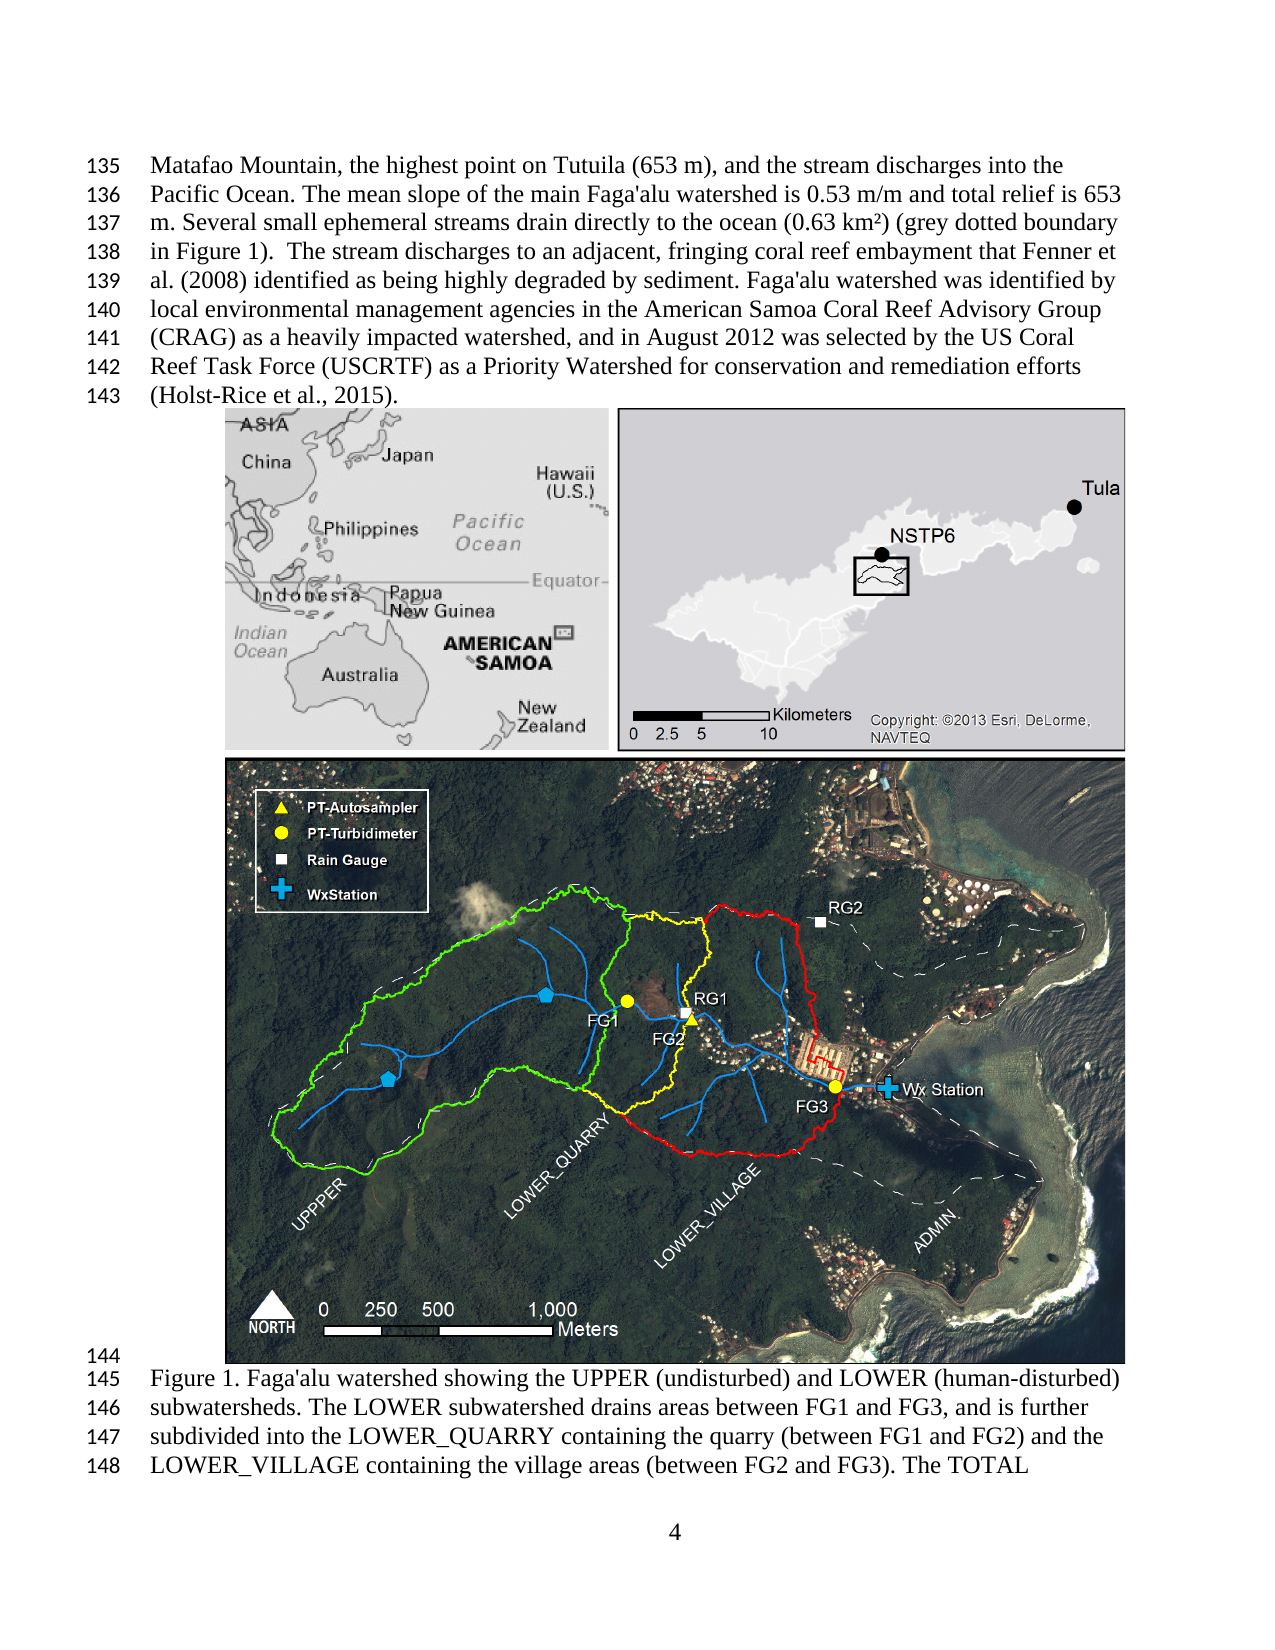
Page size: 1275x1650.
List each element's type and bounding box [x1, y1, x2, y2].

text [150, 1363, 1125, 1478]
picture [225, 408, 1125, 1364]
text [150, 150, 1125, 409]
